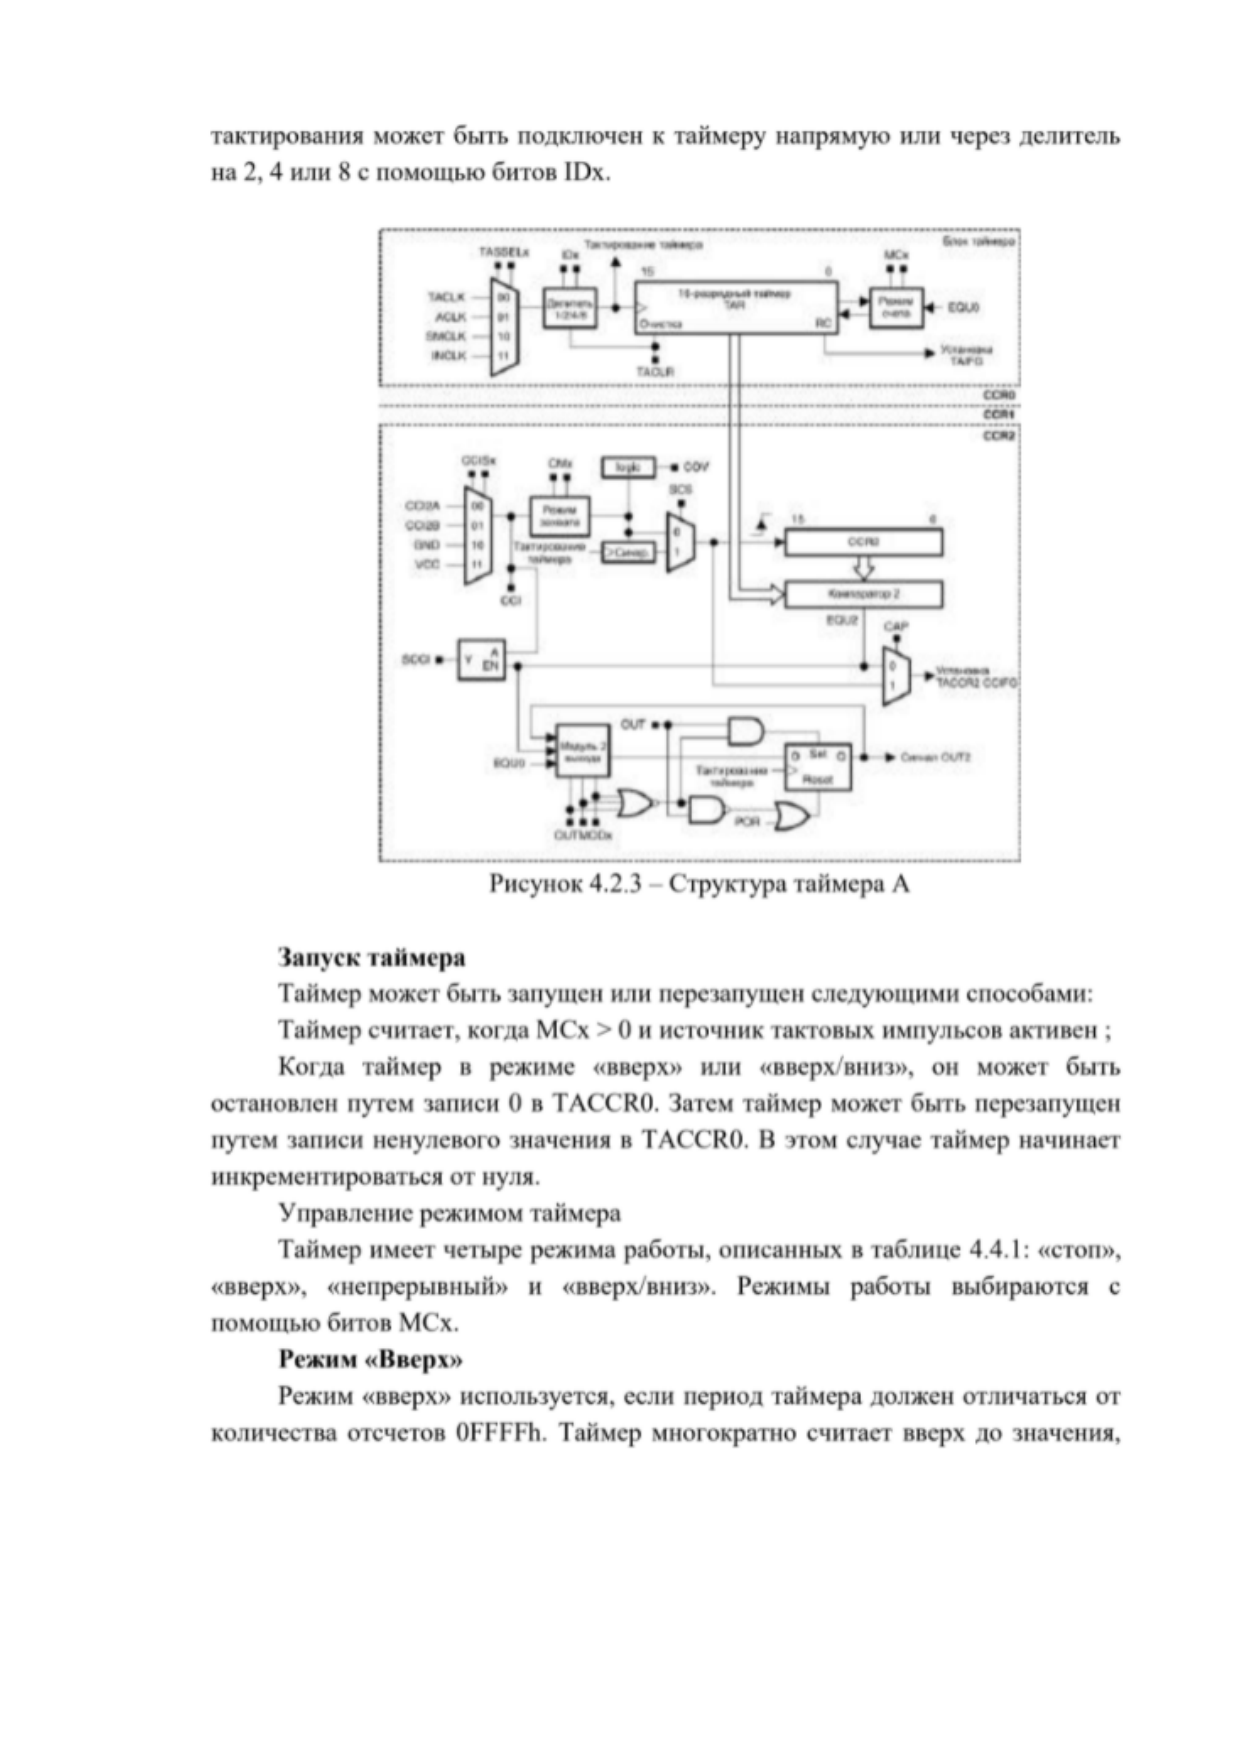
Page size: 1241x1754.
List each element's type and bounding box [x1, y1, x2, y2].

picture [177, 118, 1170, 1477]
